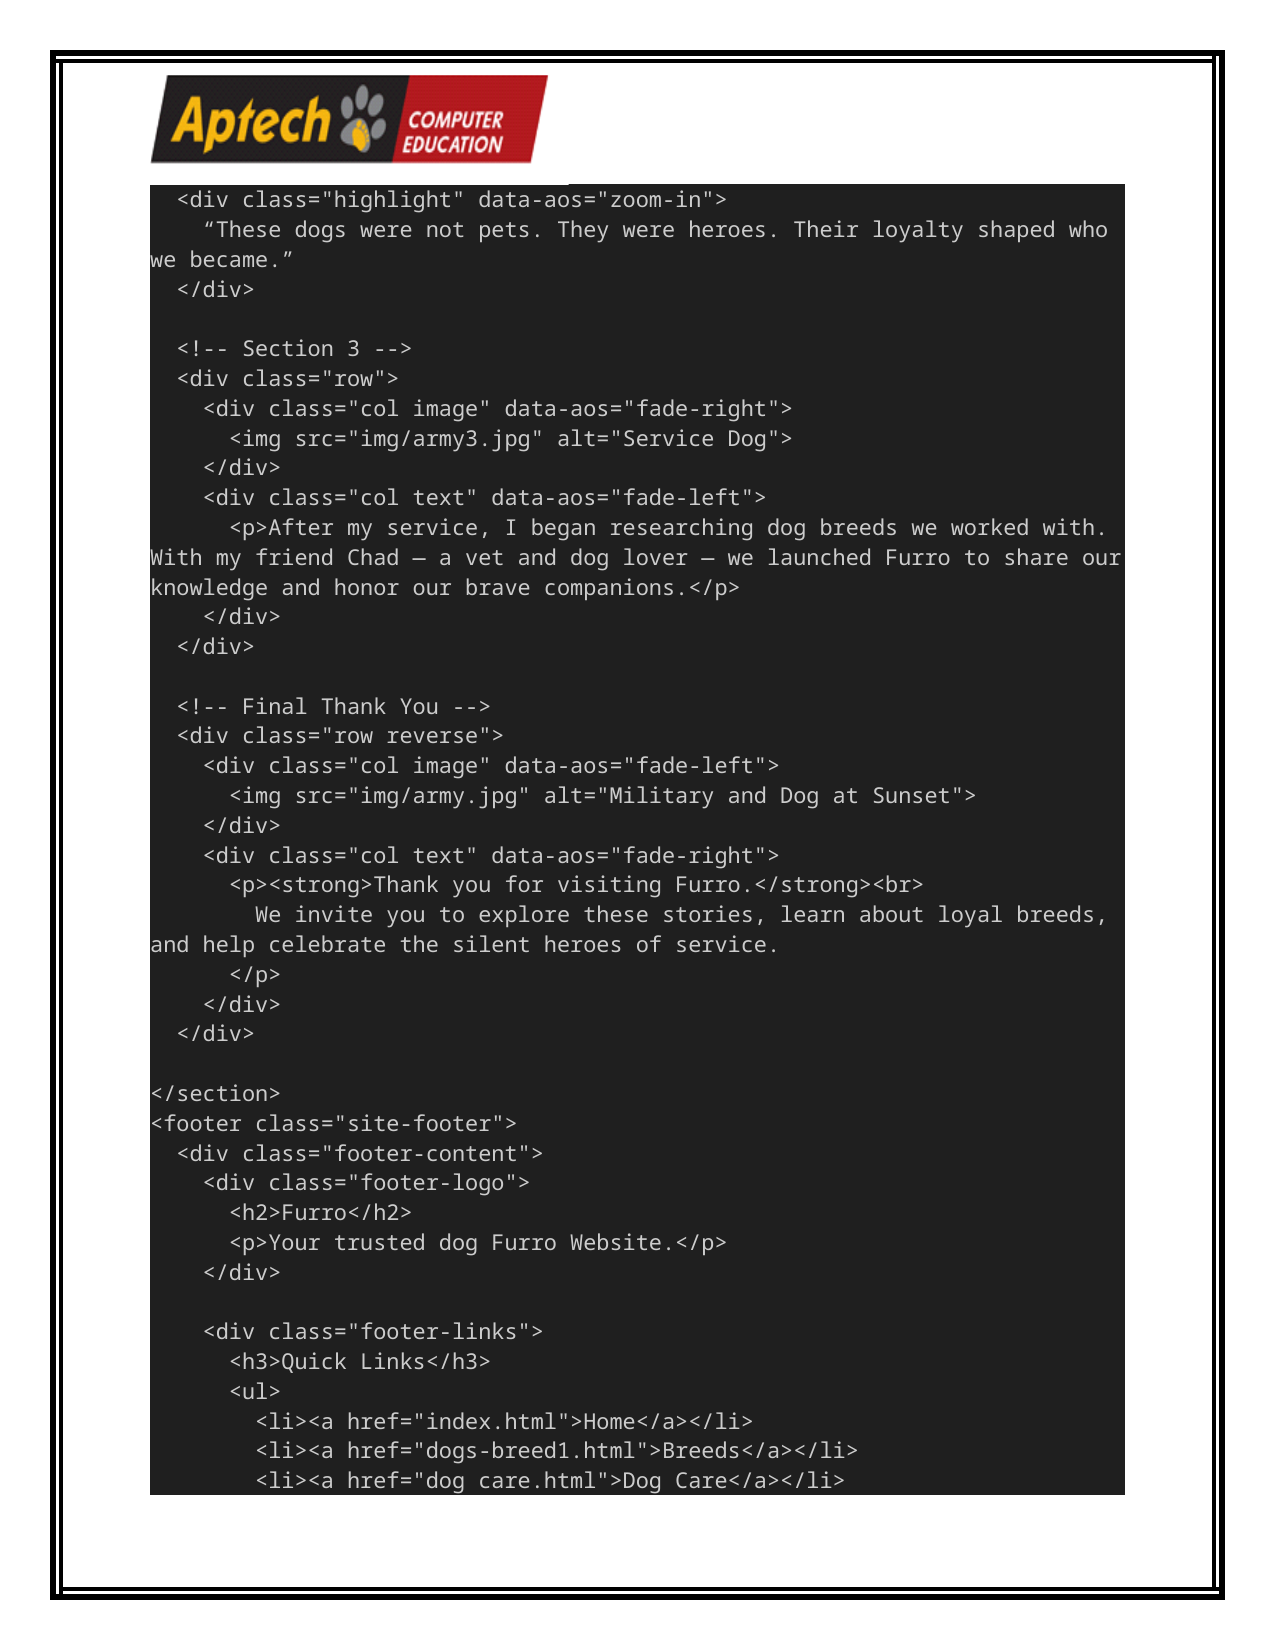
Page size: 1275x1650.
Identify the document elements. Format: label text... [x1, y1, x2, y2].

text We invite you to explore these stories, learn about loyal breeds, and help celebrate the silent heroes of service. [150, 899, 1125, 959]
text <img src="img/army3.jpg" alt="Service Dog"> [150, 422, 1125, 452]
text <div class="row reverse"> [150, 720, 1125, 750]
text </div> [150, 1018, 1125, 1048]
text <div class="col text" data-aos="fade-left"> [150, 482, 1125, 512]
text <li><a href="index.html">Home</a></li> [150, 1406, 1125, 1435]
text <div class="row"> [150, 363, 1125, 393]
text <p>After my service, I began researching dog breeds we worked with. With my friend Chad — a vet and dog lover — we launched Furro to share our knowledge and honor our brave companions.</p> [150, 512, 1125, 601]
text </div> [150, 601, 1125, 631]
text </div> [150, 810, 1125, 839]
text </p> [150, 959, 1125, 988]
text <h2>Furro</h2> [150, 1197, 1125, 1227]
text <!-- Final Thank You --> [150, 691, 1125, 720]
text <div class="col image" data-aos="fade-right"> [150, 393, 1125, 422]
text </section> [150, 1078, 1125, 1108]
text <img src="img/army.jpg" alt="Military and Dog at Sunset"> [150, 780, 1125, 810]
text <div class="footer-logo"> [150, 1167, 1125, 1197]
text </div> [150, 988, 1125, 1018]
text <div class="highlight" data-aos="zoom-in"> [150, 184, 1125, 214]
text <p><strong>Thank you for visiting Furro.</strong><br> [150, 869, 1125, 899]
text <footer class="site-footer"> [150, 1108, 1125, 1137]
text <div class="col text" data-aos="fade-right"> [150, 839, 1125, 869]
picture [150, 75, 569, 185]
text </div> [150, 1257, 1125, 1286]
text <!-- Section 3 --> [150, 333, 1125, 363]
text </div> [150, 452, 1125, 482]
text <div class="col image" data-aos="fade-left"> [150, 750, 1125, 780]
text <div class="footer-content"> [150, 1137, 1125, 1167]
text “These dogs were not pets. They were heroes. Their loyalty shaped who we became.” [150, 214, 1125, 273]
text <li><a href="dog care.html">Dog Care</a></li> [150, 1465, 1125, 1495]
text </div> [150, 631, 1125, 661]
text </div> [150, 273, 1125, 303]
text <div class="footer-links"> [150, 1316, 1125, 1346]
text <ul> [150, 1376, 1125, 1406]
text <h3>Quick Links</h3> [150, 1346, 1125, 1376]
text <li><a href="dogs-breed1.html">Breeds</a></li> [150, 1435, 1125, 1465]
text <p>Your trusted dog Furro Website.</p> [150, 1227, 1125, 1257]
